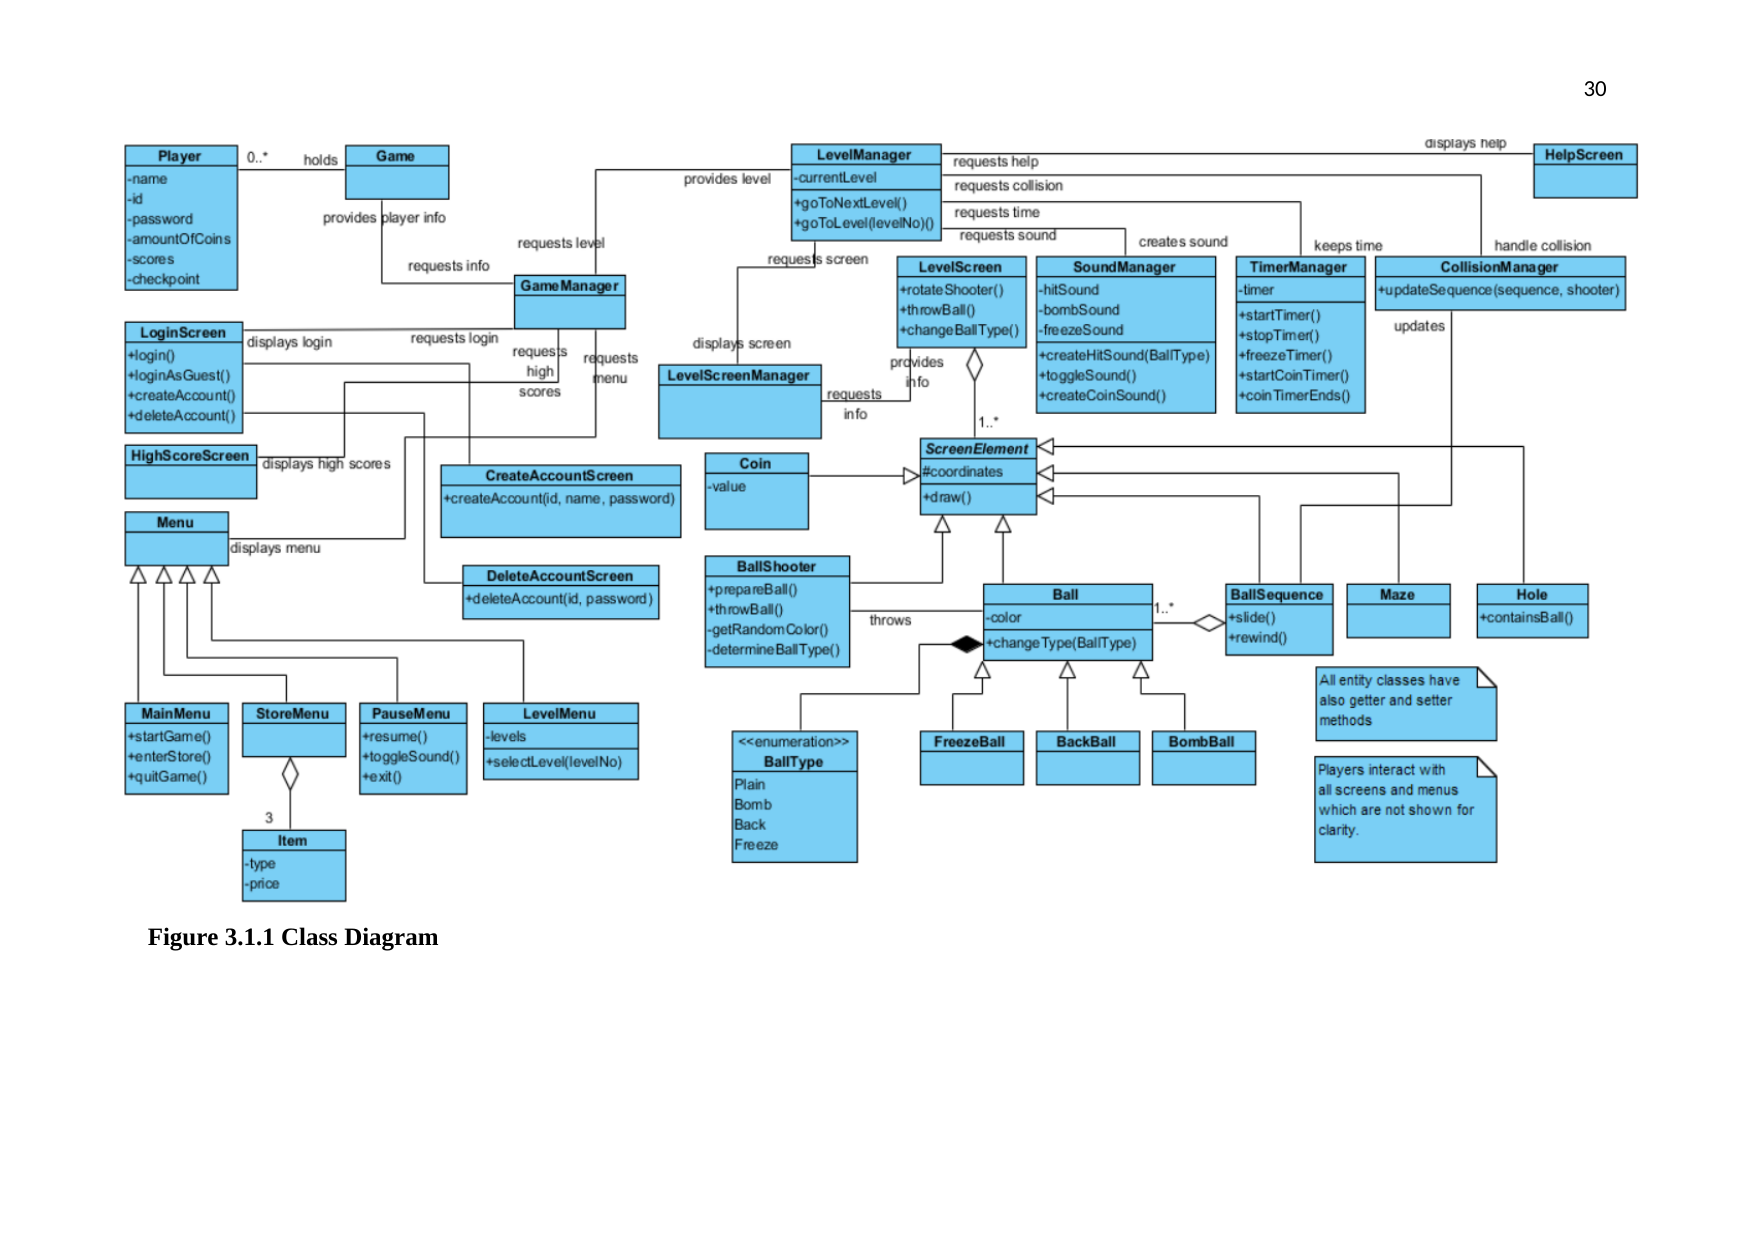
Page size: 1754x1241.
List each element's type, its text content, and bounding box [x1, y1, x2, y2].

picture [118, 139, 1644, 908]
text Figure 3.1.1 Class Diagram [148, 908, 1606, 951]
